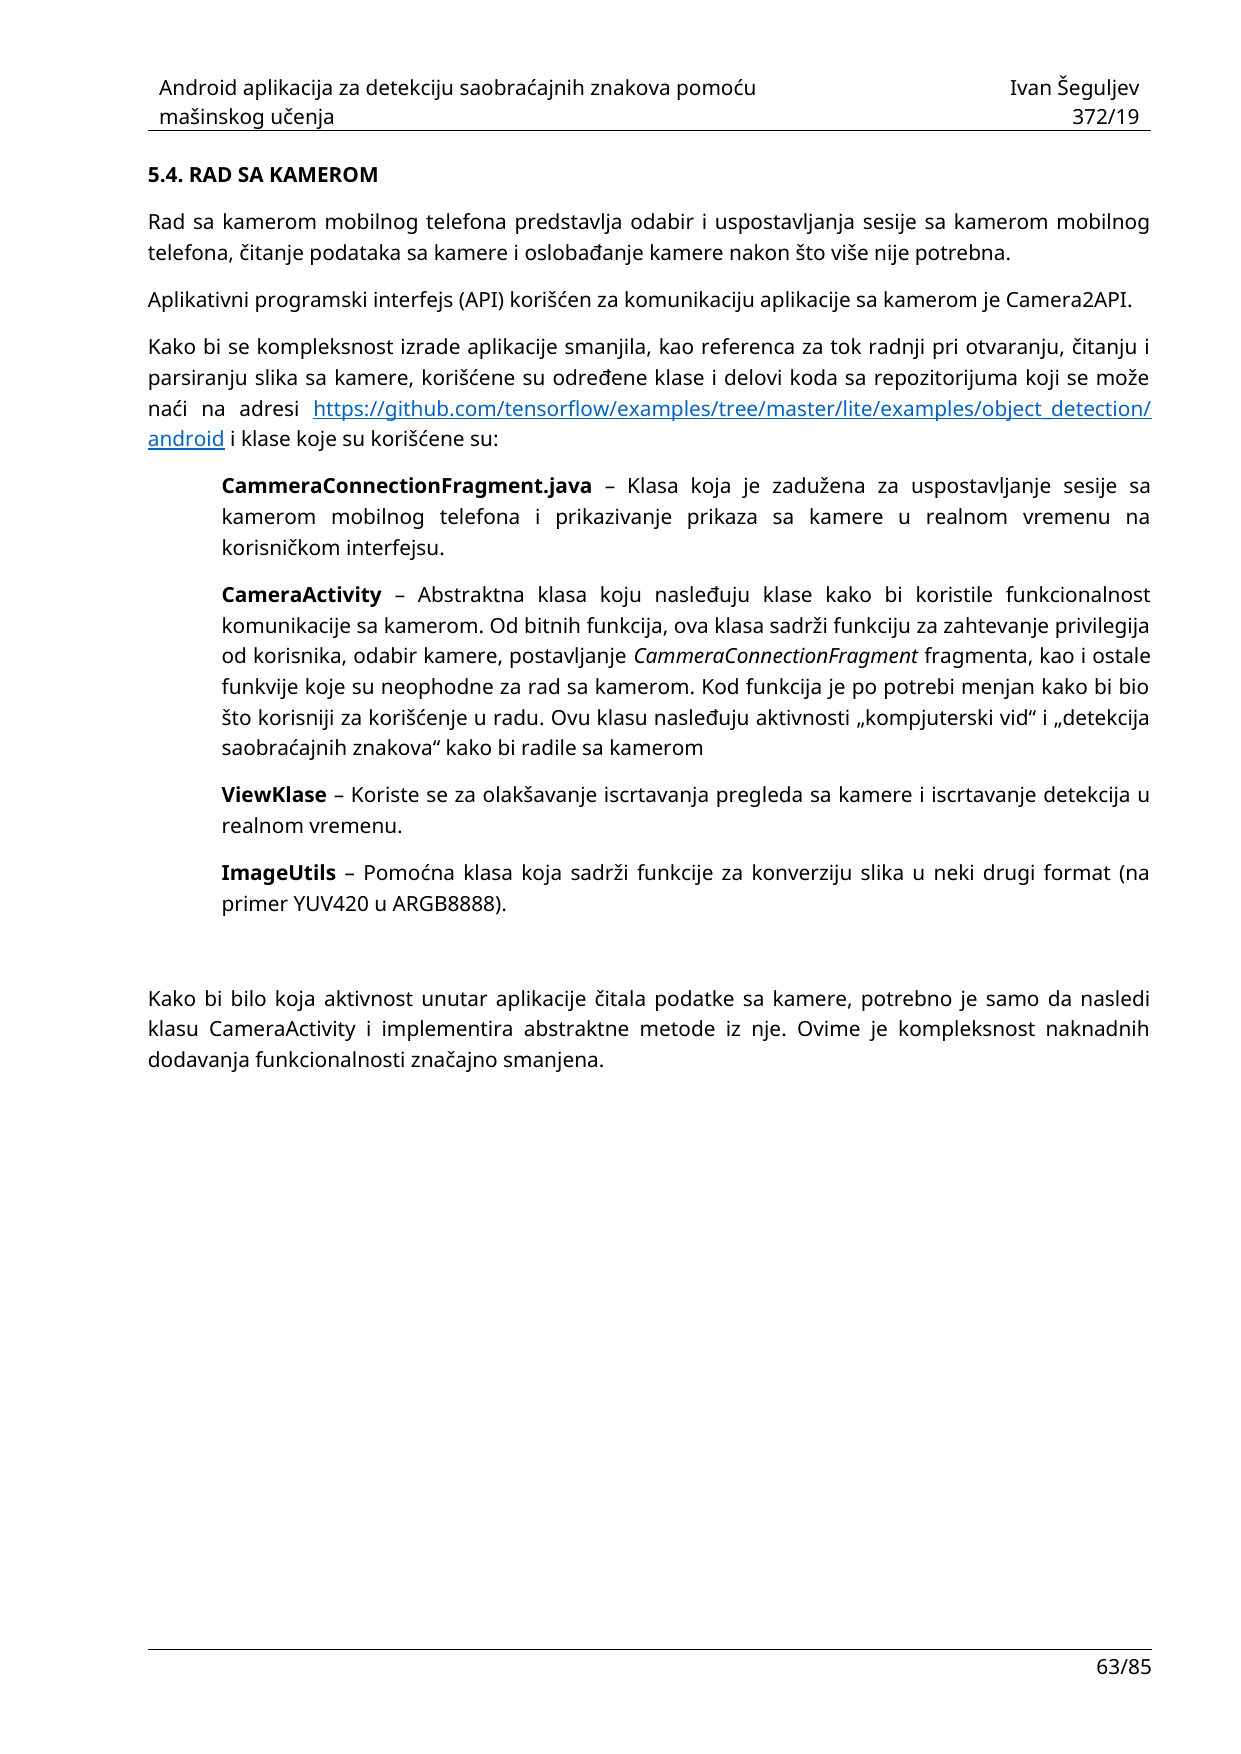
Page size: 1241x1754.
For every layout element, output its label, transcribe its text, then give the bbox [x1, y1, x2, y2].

text ViewKlase – Koriste se za olakšavanje iscrtavanja pregleda sa kamere i iscrtavanje detekcija u realnom vremenu. [221, 781, 1152, 839]
text Kako bi se kompleksnost izrade aplikacije smanjila, kao referenca za tok radnji pri otvaranju, čitanju i parsiranju slika sa kamere, korišćene su određene klase i delovi koda sa repozitorijuma koji se može naći na adresi https://github.com/tensorflow/examples/tree/master/lite/examples/object_detection/android i klase koje su korišćene su: [148, 332, 1152, 453]
text Aplikativni programski interfejs (API) korišćen za komunikaciju aplikacije sa kamerom je Camera2API. [148, 285, 1152, 313]
text CameraActivity – Abstraktna klasa koju nasleđuju klase kako bi koristile funkcionalnost komunikacije sa kamerom. Od bitnih funkcija, ova klasa sadrži funkciju za zahtevanje privilegija od korisnika, odabir kamere, postavljanje CammeraConnectionFragment fragmenta, kao i ostale funkvije koje su neophodne za rad sa kamerom. Kod funkcija je po potrebi menjan kako bi bio što korisniji za korišćenje u radu. Ovu klasu nasleđuju aktivnosti „kompjuterski vid“ i „detekcija saobraćajnih znakova“ kako bi radile sa kamerom [221, 580, 1152, 762]
subtitle 5.4. RAD SA KAMEROM [148, 160, 1152, 188]
text CammeraConnectionFragment.java – Klasa koja je zadužena za uspostavljanje sesije sa kamerom mobilnog telefona i prikazivanje prikaza sa kamere u realnom vremenu na korisničkom interfejsu. [221, 472, 1152, 561]
text ImageUtils – Pomoćna klasa koja sadrži funkcije za konverziju slika u neki drugi format (na primer YUV420 u ARGB8888). [221, 858, 1152, 917]
text Rad sa kamerom mobilnog telefona predstavlja odabir i uspostavljanja sesije sa kamerom mobilnog telefona, čitanje podataka sa kamere i oslobađanje kamere nakon što više nije potrebna. [148, 207, 1152, 266]
text Kako bi bilo koja aktivnost unutar aplikacije čitala podatke sa kamere, potrebno je samo da nasledi klasu CameraActivity i implementira abstraktne metode iz nje. Ovime je kompleksnost naknadnih dodavanja funkcionalnosti značajno smanjena. [148, 984, 1152, 1073]
